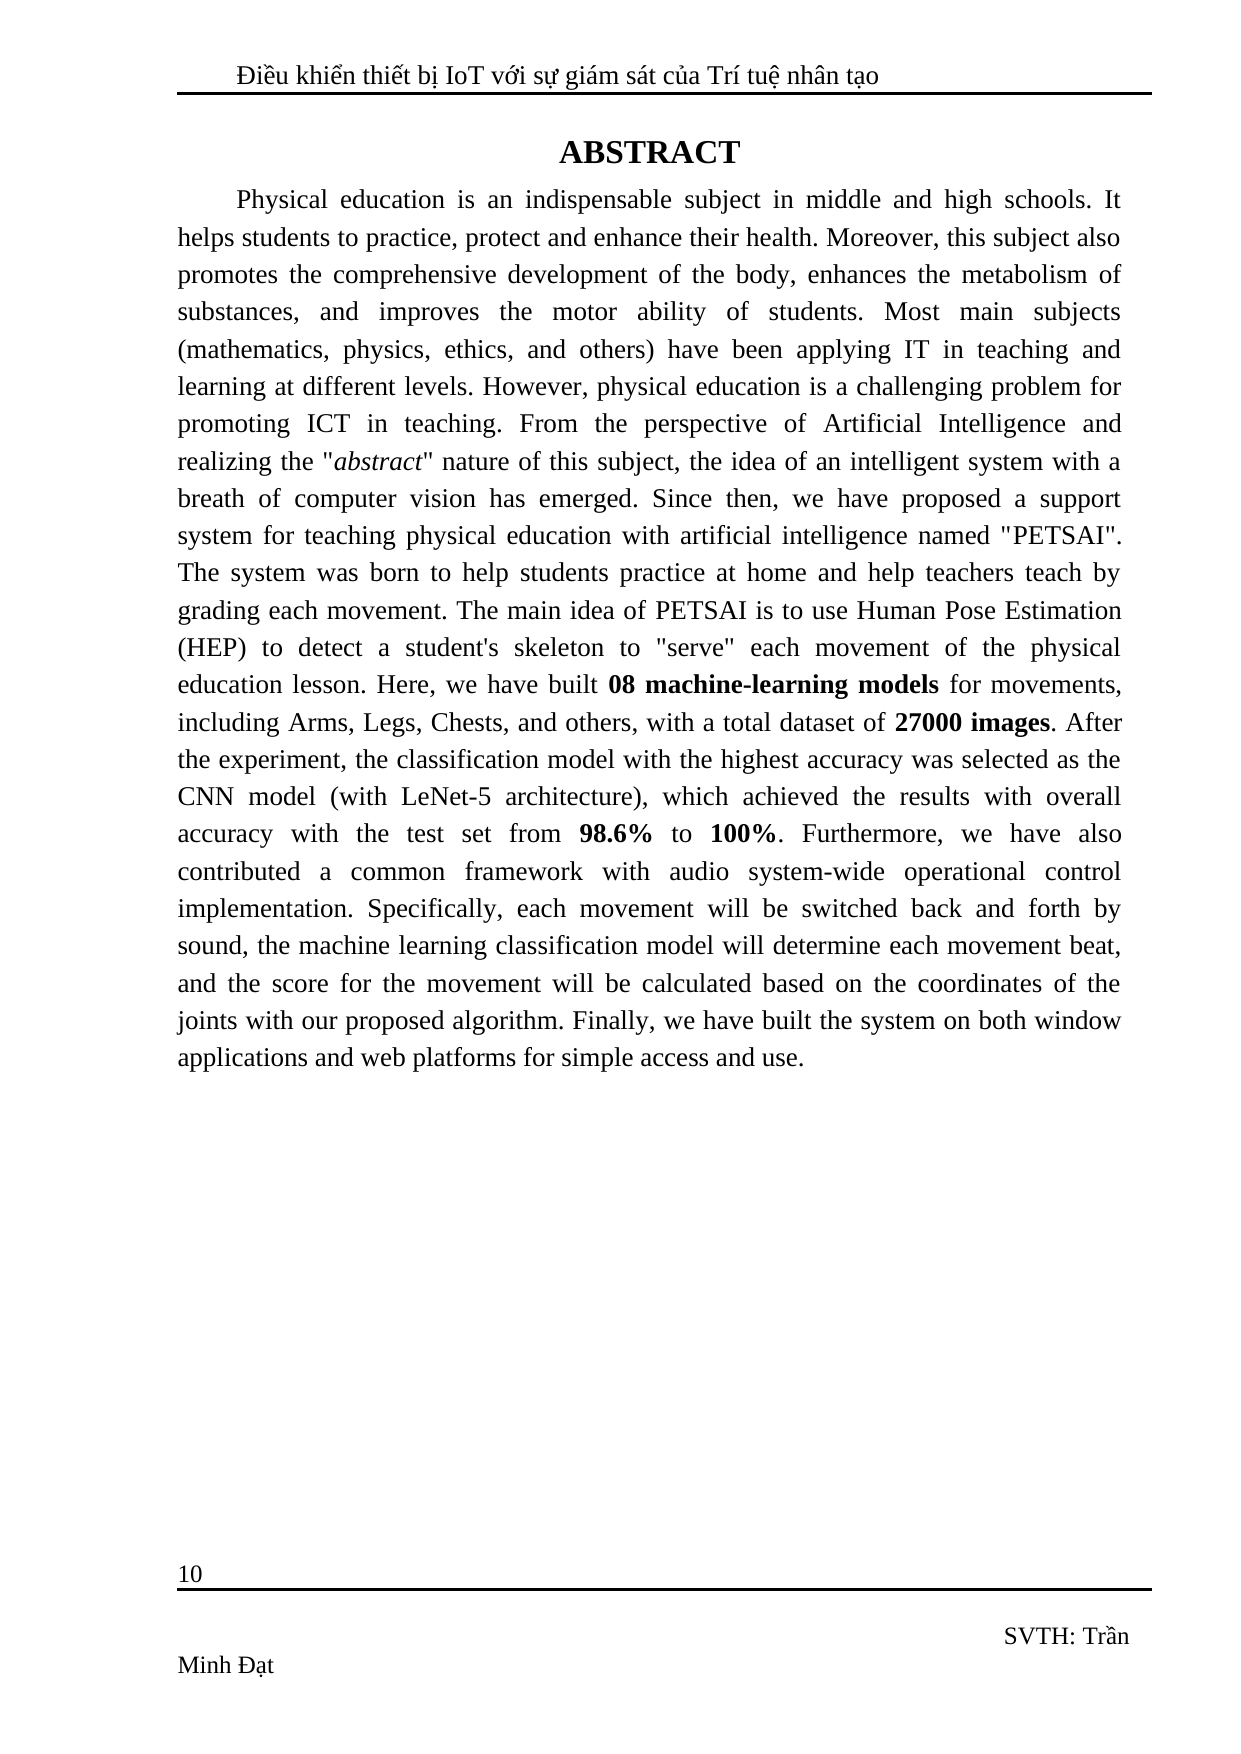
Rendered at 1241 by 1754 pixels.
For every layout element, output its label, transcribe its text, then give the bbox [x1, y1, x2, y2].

text ABSTRACT [177, 133, 1122, 171]
text Physical education is an indispensable subject in middle and high schools. It helps students to practice, protect and enhance their health. Moreover, this subject also promotes the comprehensive development of the body, enhances the metabolism of substances, and improves the motor ability of students. Most main subjects (mathematics, physics, ethics, and others) have been applying IT in teaching and learning at different levels. However, physical education is a challenging problem for promoting ICT in teaching. From the perspective of Artificial Intelligence and realizing the "abstract" nature of this subject, the idea of an intelligent system with a breath of computer vision has emerged. Since then, we have proposed a support system for teaching physical education with artificial intelligence named "PETSAI". The system was born to help students practice at home and help teachers teach by grading each movement. The main idea of PETSAI is to use Human Pose Estimation (HEP) to detect a student's skeleton to "serve" each movement of the physical education lesson. Here, we have built 08 machine-learning models for movements, including Arms, Legs, Chests, and others, with a total dataset of 27000 images. After the experiment, the classification model with the highest accuracy was selected as the CNN model (with LeNet-5 architecture), which achieved the results with overall accuracy with the test set from 98.6% to 100%. Furthermore, we have also contributed a common framework with audio system-wide operational control implementation. Specifically, each movement will be switched back and forth by sound, the machine learning classification model will determine each movement beat, and the score for the movement will be calculated based on the coordinates of the joints with our proposed algorithm. Finally, we have built the system on both window applications and web platforms for simple access and use. [177, 183, 1122, 1072]
